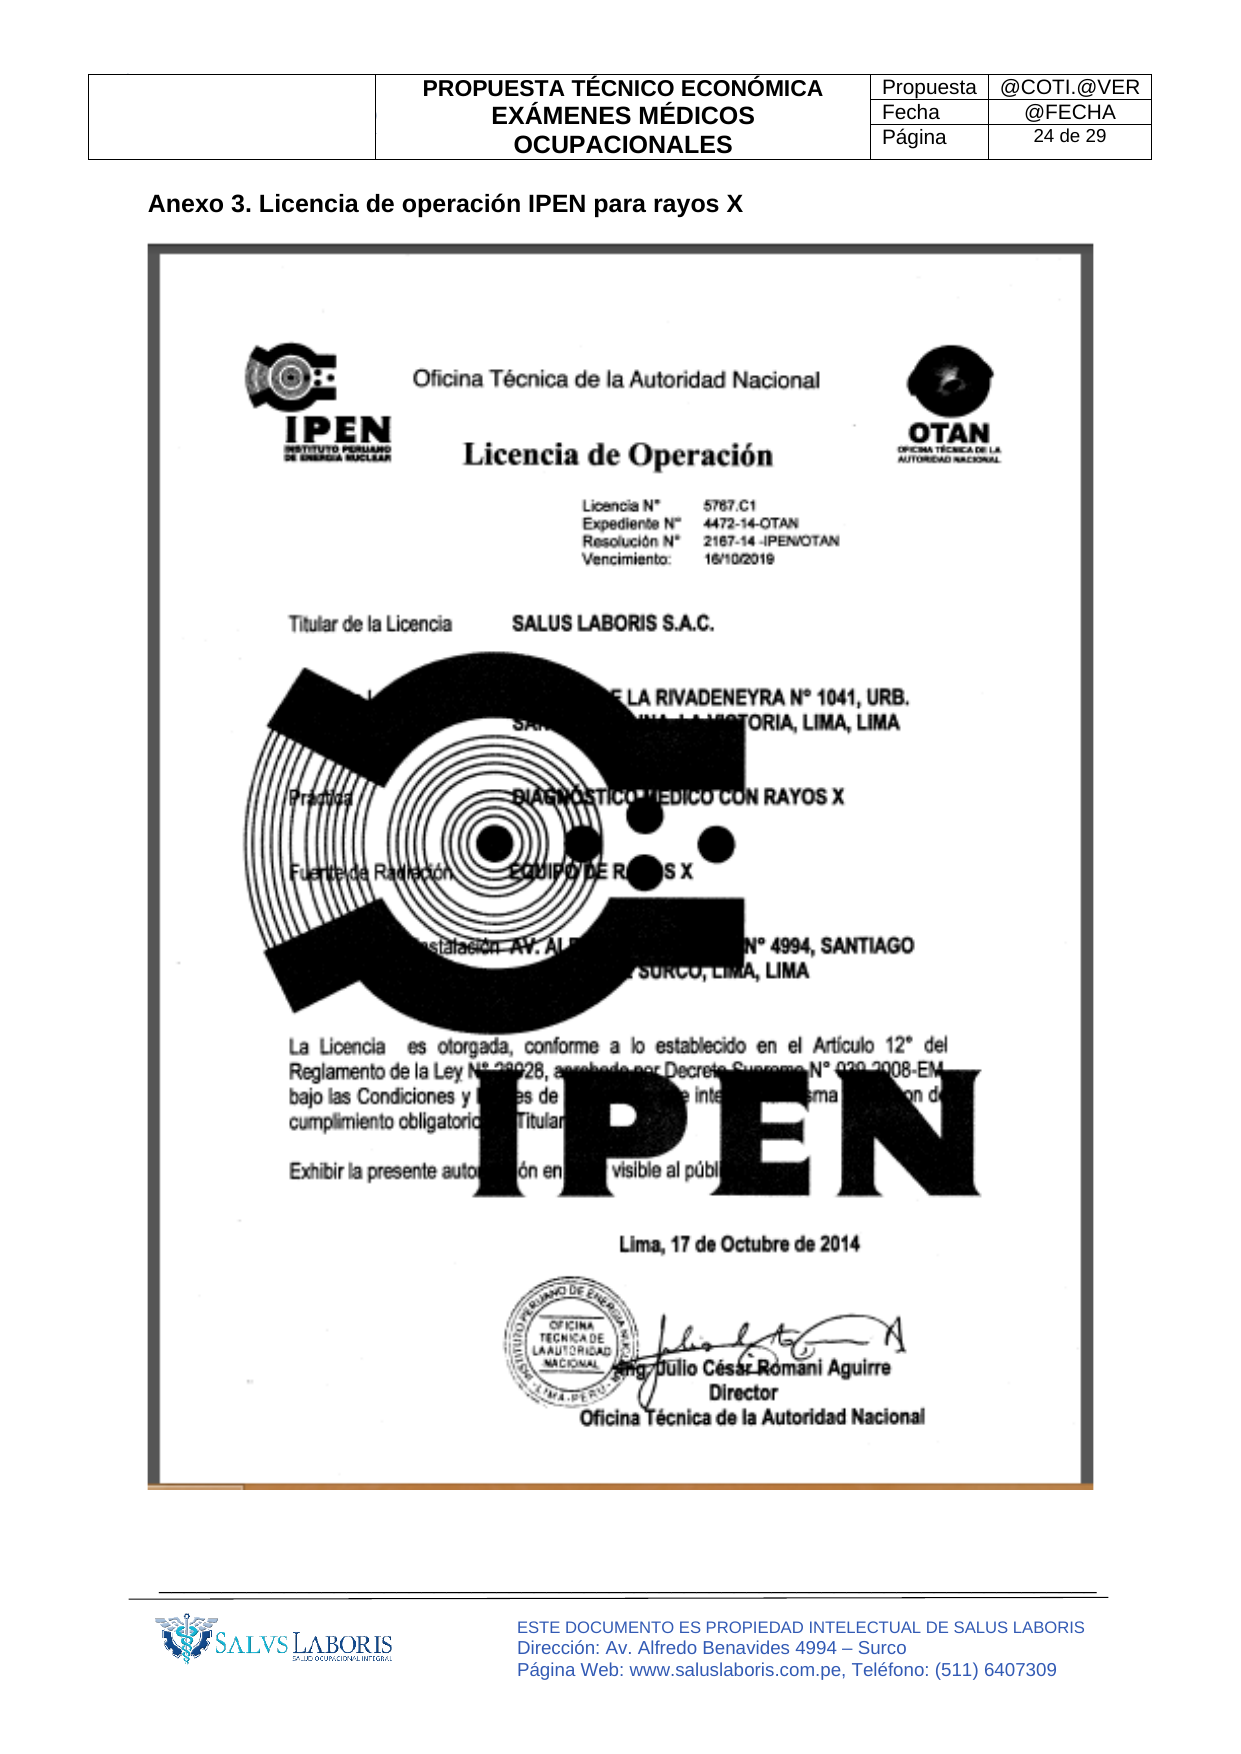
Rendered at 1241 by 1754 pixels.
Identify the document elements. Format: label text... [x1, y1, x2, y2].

picture [147, 242, 1094, 1490]
picture [151, 1609, 395, 1668]
text Anexo 3. Licencia de operación IPEN para rayos X [148, 188, 1092, 217]
